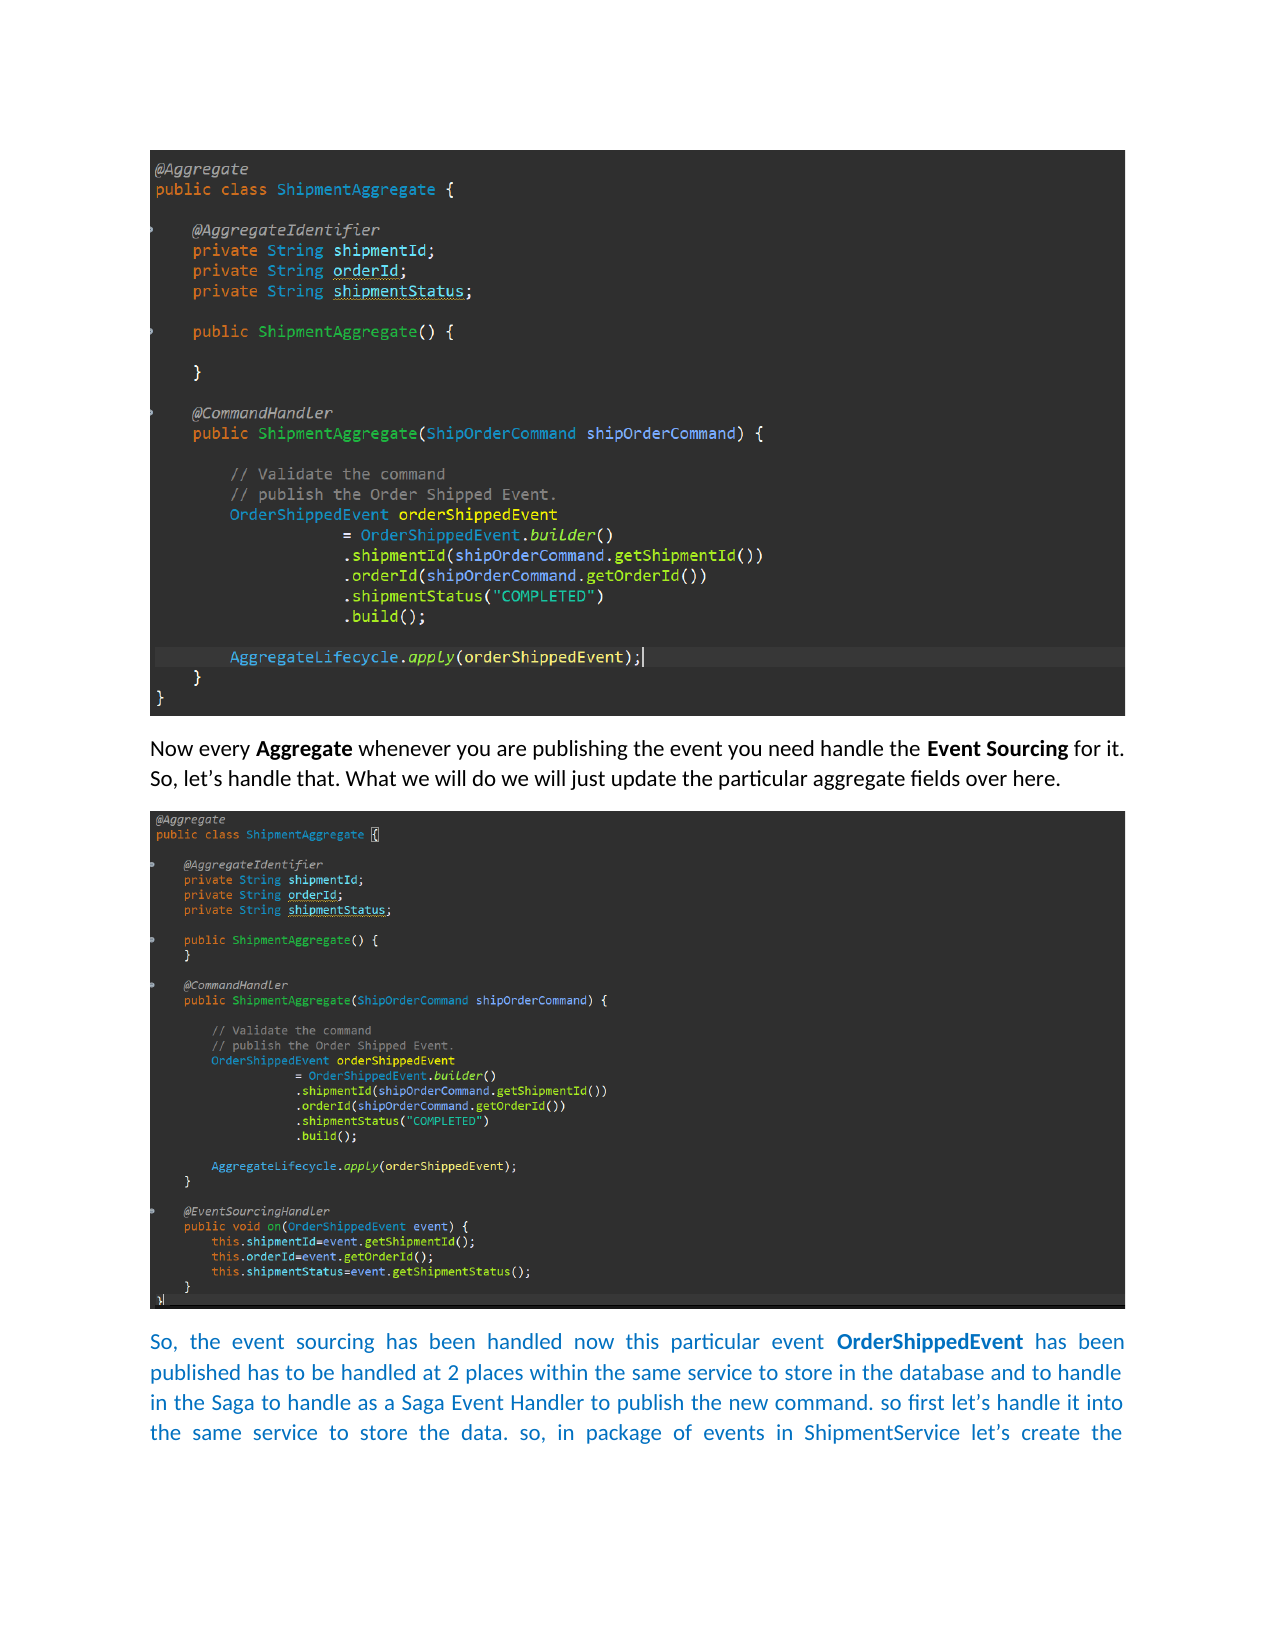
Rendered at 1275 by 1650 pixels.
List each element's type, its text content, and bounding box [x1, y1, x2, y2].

text Now every Aggregate whenever you are publishing the event you need handle the Event Sourcing for it. So, let’s handle that. What we will do we will just update the particular aggregate fields over here. [150, 734, 1125, 793]
picture [150, 150, 1125, 716]
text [150, 1327, 1125, 1446]
picture [150, 811, 1125, 1309]
